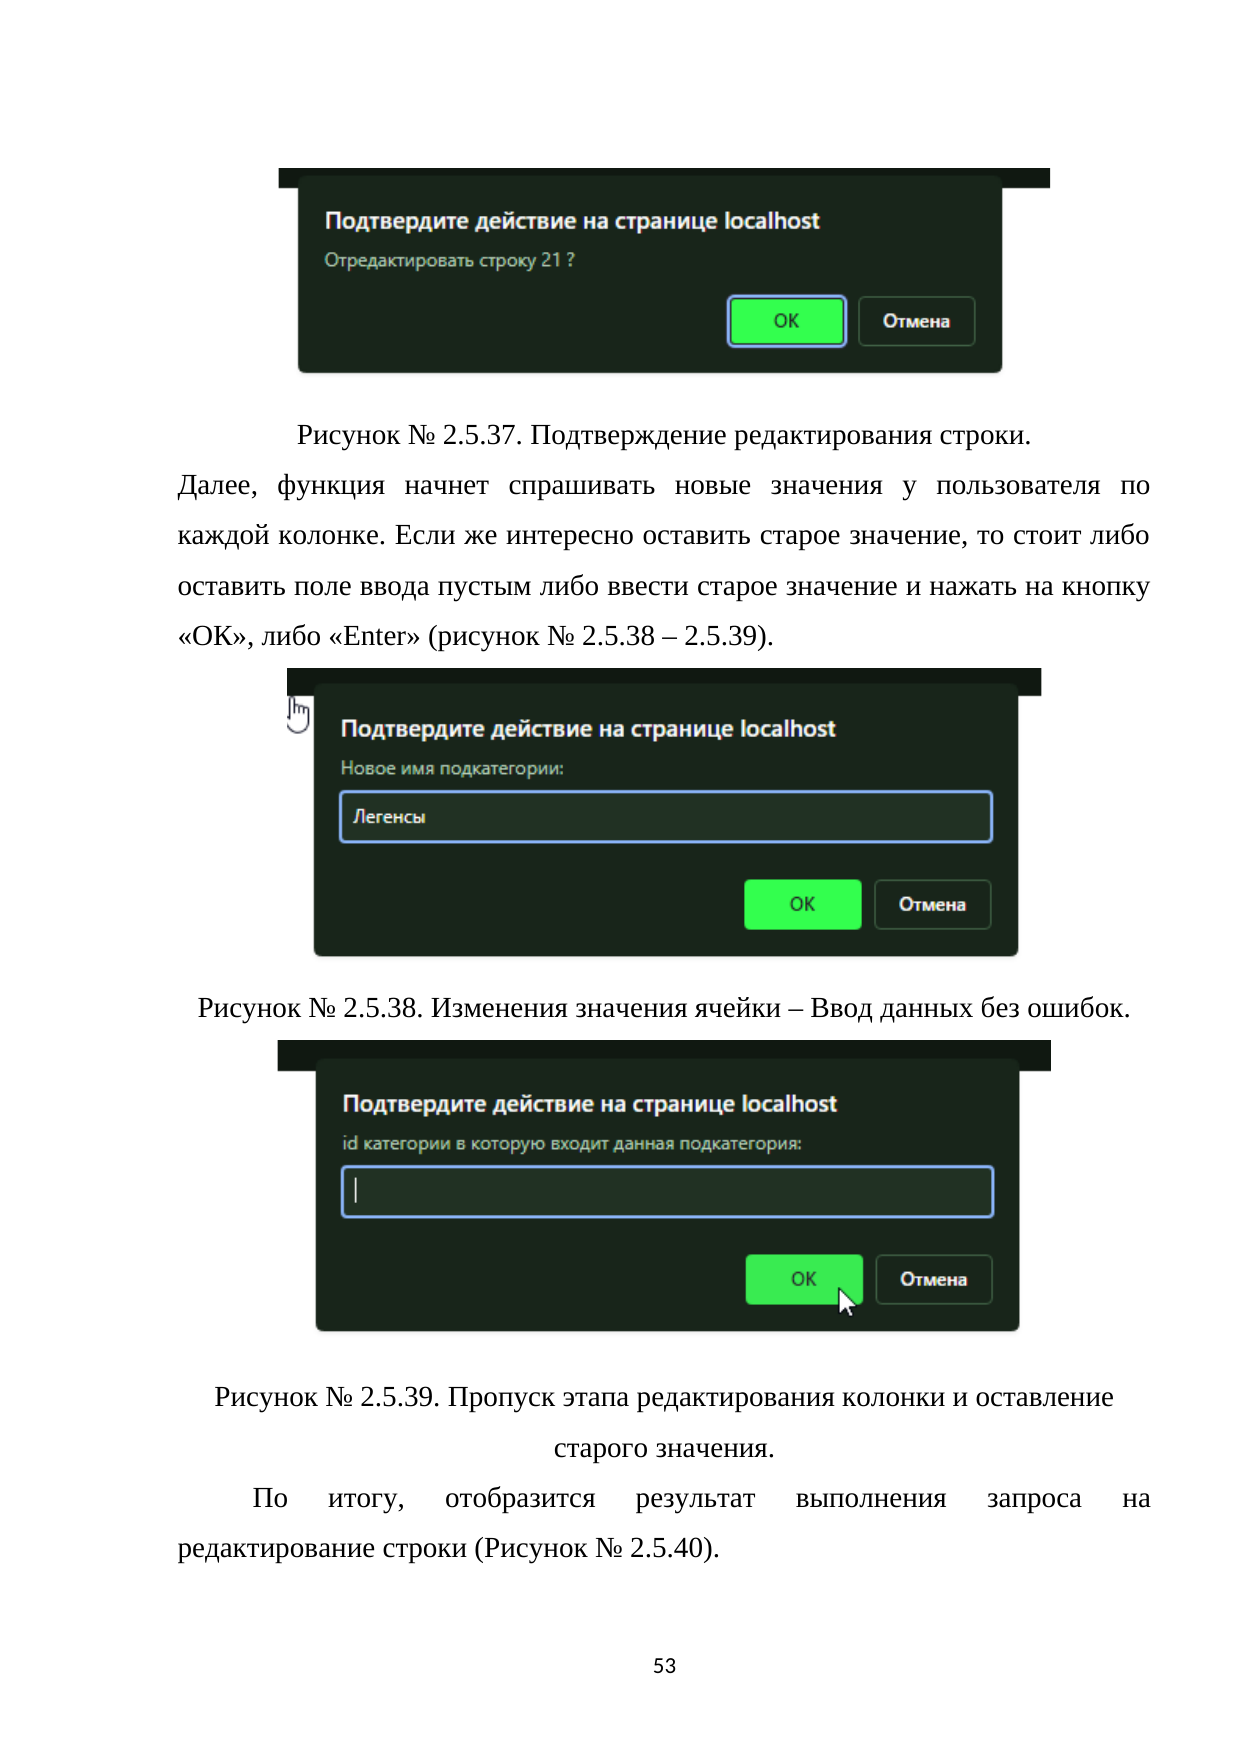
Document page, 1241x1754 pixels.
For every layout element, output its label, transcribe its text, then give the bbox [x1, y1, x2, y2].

picture [278, 168, 1051, 403]
list Далее, функция начнет спрашивать новые значения у пользователя по каждой колонке. Если же интересно оставить старое значение, то стоит либо оставить поле ввода пустым либо ввести старое значение и нажать на кнопку «ОК», либо «Enter» (рисунок № 2.5.38 – 2.5.39). [177, 467, 1151, 652]
list Рисунок № 2.5.37. Подтверждение редактирования строки. [177, 417, 1151, 450]
list Рисунок № 2.5.38. Изменения значения ячейки – Ввод данных без ошибок. [177, 990, 1151, 1024]
picture [287, 668, 1042, 977]
list Рисунок № 2.5.39. Пропуск этапа редактирования колонки и оставление старого значения. [177, 1379, 1151, 1463]
list По итогу, отобразится результат выполнения запроса на редактирование строки (Рисунок № 2.5.40). [177, 1480, 1151, 1564]
picture [277, 1040, 1051, 1366]
